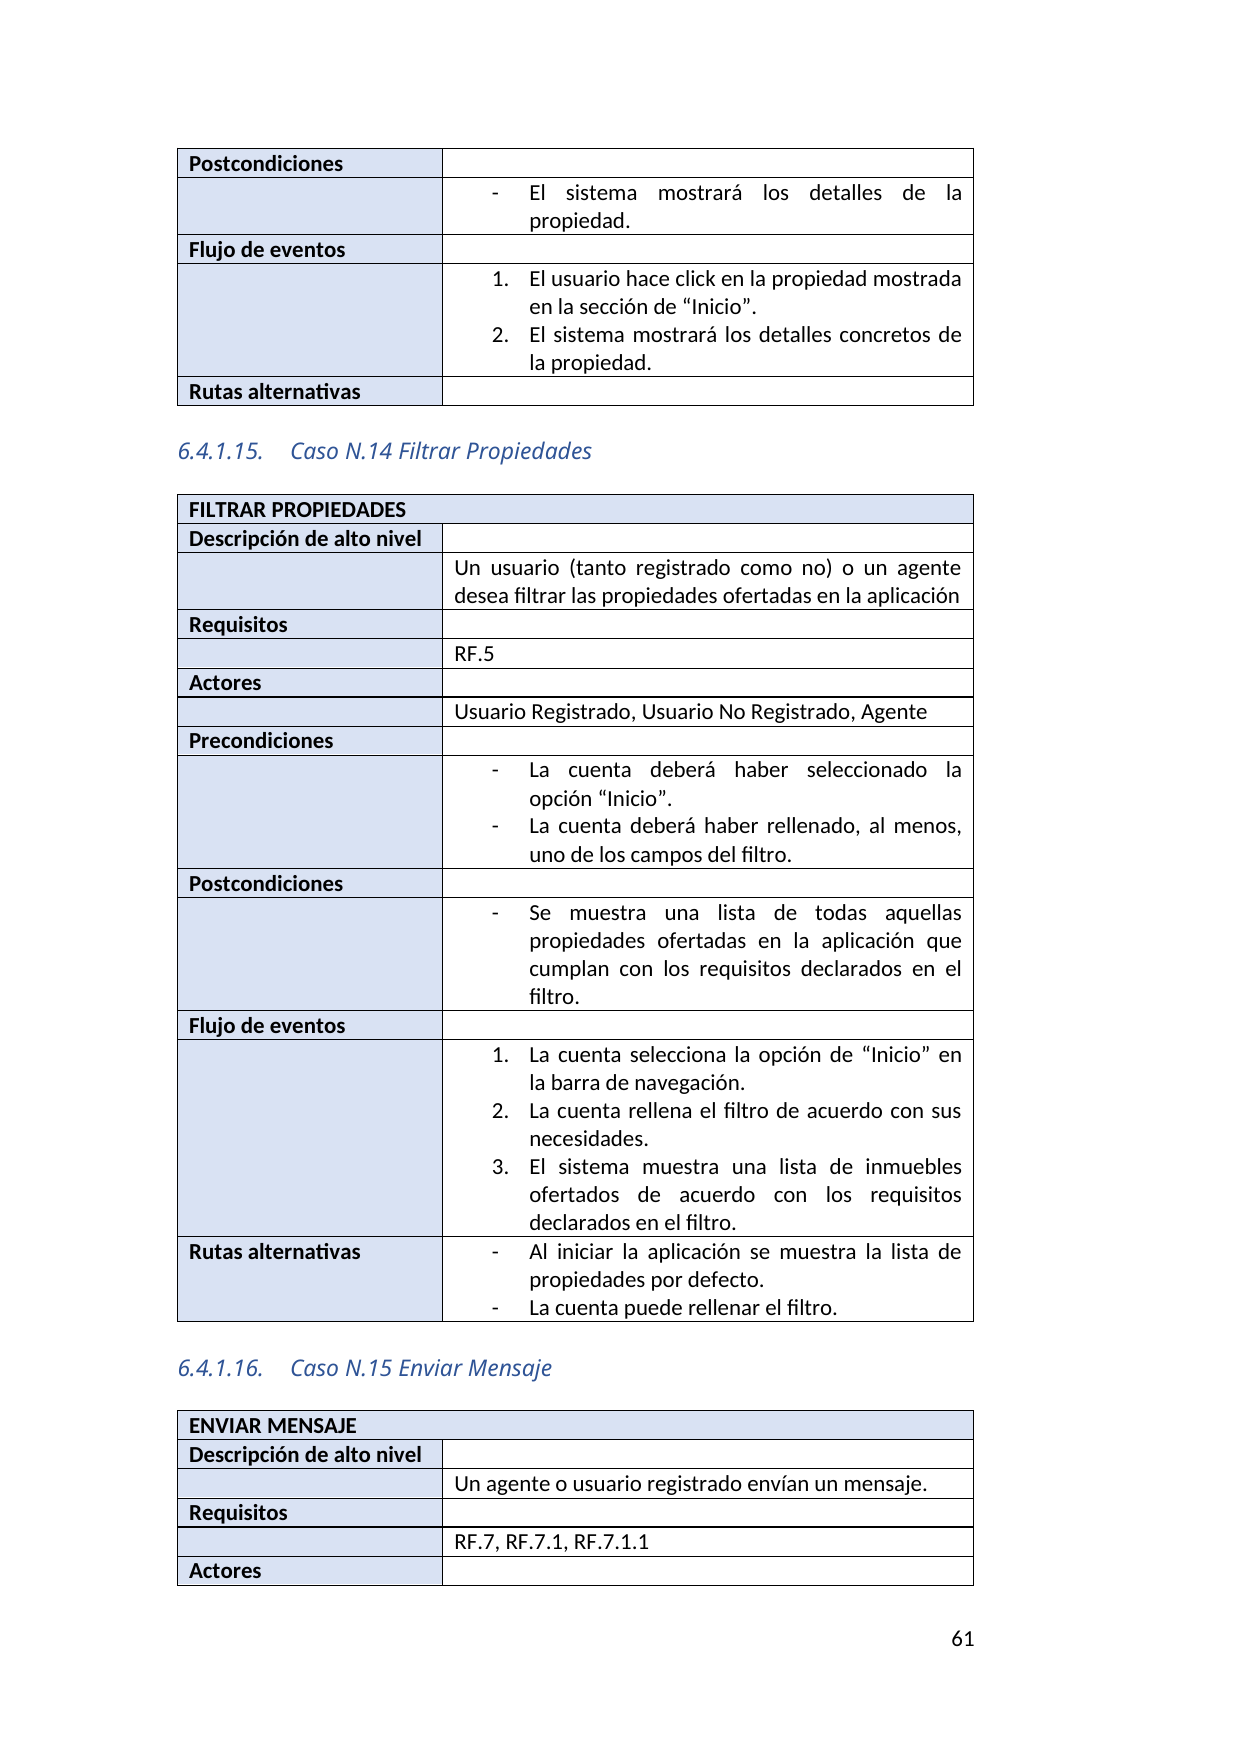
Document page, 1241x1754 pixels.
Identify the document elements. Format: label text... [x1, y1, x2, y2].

table_cell El sistema mostrará los detalles de la propiedad. [443, 178, 973, 234]
subtitle Caso N.14 Filtrar Propiedades [177, 435, 974, 467]
table_cell RF.7, RF.7.1, RF.7.1.1 [443, 1528, 973, 1556]
table_cell [178, 898, 442, 1010]
table_header ENVIAR MENSAJE [178, 1411, 973, 1439]
table_cell RF.5 [443, 639, 973, 667]
table_cell [178, 1469, 442, 1497]
table_cell [443, 149, 973, 177]
subtitle Caso N.15 Enviar Mensaje [177, 1351, 974, 1383]
table_cell [443, 727, 973, 754]
table_cell Descripción de alto nivel [178, 1440, 442, 1468]
table_cell [443, 1499, 973, 1526]
table_cell Se muestra una lista de todas aquellas propiedades ofertadas en la aplicación que cumplan con los requisitos declarados en el filtro. [443, 898, 973, 1010]
table_cell [443, 669, 973, 696]
table_header FILTRAR PROPIEDADES [178, 495, 973, 523]
table_cell [178, 264, 442, 376]
table_cell [178, 698, 442, 726]
table_cell [178, 178, 442, 234]
table_cell [178, 1528, 442, 1556]
table_cell Precondiciones [178, 727, 442, 754]
table_cell Actores [178, 1557, 442, 1584]
table_cell Requisitos [178, 610, 442, 638]
table_cell [443, 235, 973, 263]
table_cell [178, 639, 442, 667]
table_cell Un agente o usuario registrado envían un mensaje. [443, 1469, 973, 1497]
table_cell Actores [178, 669, 442, 696]
table_cell [443, 1011, 973, 1039]
table_cell Flujo de eventos [178, 235, 442, 263]
table_cell [443, 1440, 973, 1468]
table_cell [178, 553, 442, 609]
table_cell Usuario Registrado, Usuario No Registrado, Agente [443, 698, 973, 726]
table_cell Descripción de alto nivel [178, 524, 442, 552]
table_cell Flujo de eventos [178, 1011, 442, 1039]
table_cell [178, 756, 442, 868]
table_cell Rutas alternativas [178, 377, 442, 405]
table_cell El usuario hace click en la propiedad mostrada en la sección de “Inicio”. El sistema mostrará los detalles concretos de la propiedad. [443, 264, 973, 376]
table_cell La cuenta selecciona la opción de “Inicio” en la barra de navegación. La cuenta rellena el filtro de acuerdo con sus necesidades. El sistema muestra una lista de inmuebles ofertados de acuerdo con los requisitos declarados en el filtro. [443, 1040, 973, 1236]
table_cell Al iniciar la aplicación se muestra la lista de propiedades por defecto. La cuenta puede rellenar el filtro. [443, 1237, 973, 1321]
table_cell La cuenta deberá haber seleccionado la opción “Inicio”. La cuenta deberá haber rellenado, al menos, uno de los campos del filtro. [443, 756, 973, 868]
table_cell [443, 377, 973, 405]
table_cell Postcondiciones [178, 149, 442, 177]
table_cell Rutas alternativas [178, 1237, 442, 1321]
table_cell [443, 610, 973, 638]
table_cell [443, 869, 973, 897]
table_cell Requisitos [178, 1499, 442, 1526]
table_cell Postcondiciones [178, 869, 442, 897]
table_cell Un usuario (tanto registrado como no) o un agente desea filtrar las propiedades ofertadas en la aplicación [443, 553, 973, 609]
table_cell [443, 1557, 973, 1584]
table_cell [178, 1040, 442, 1236]
table_cell [443, 524, 973, 552]
